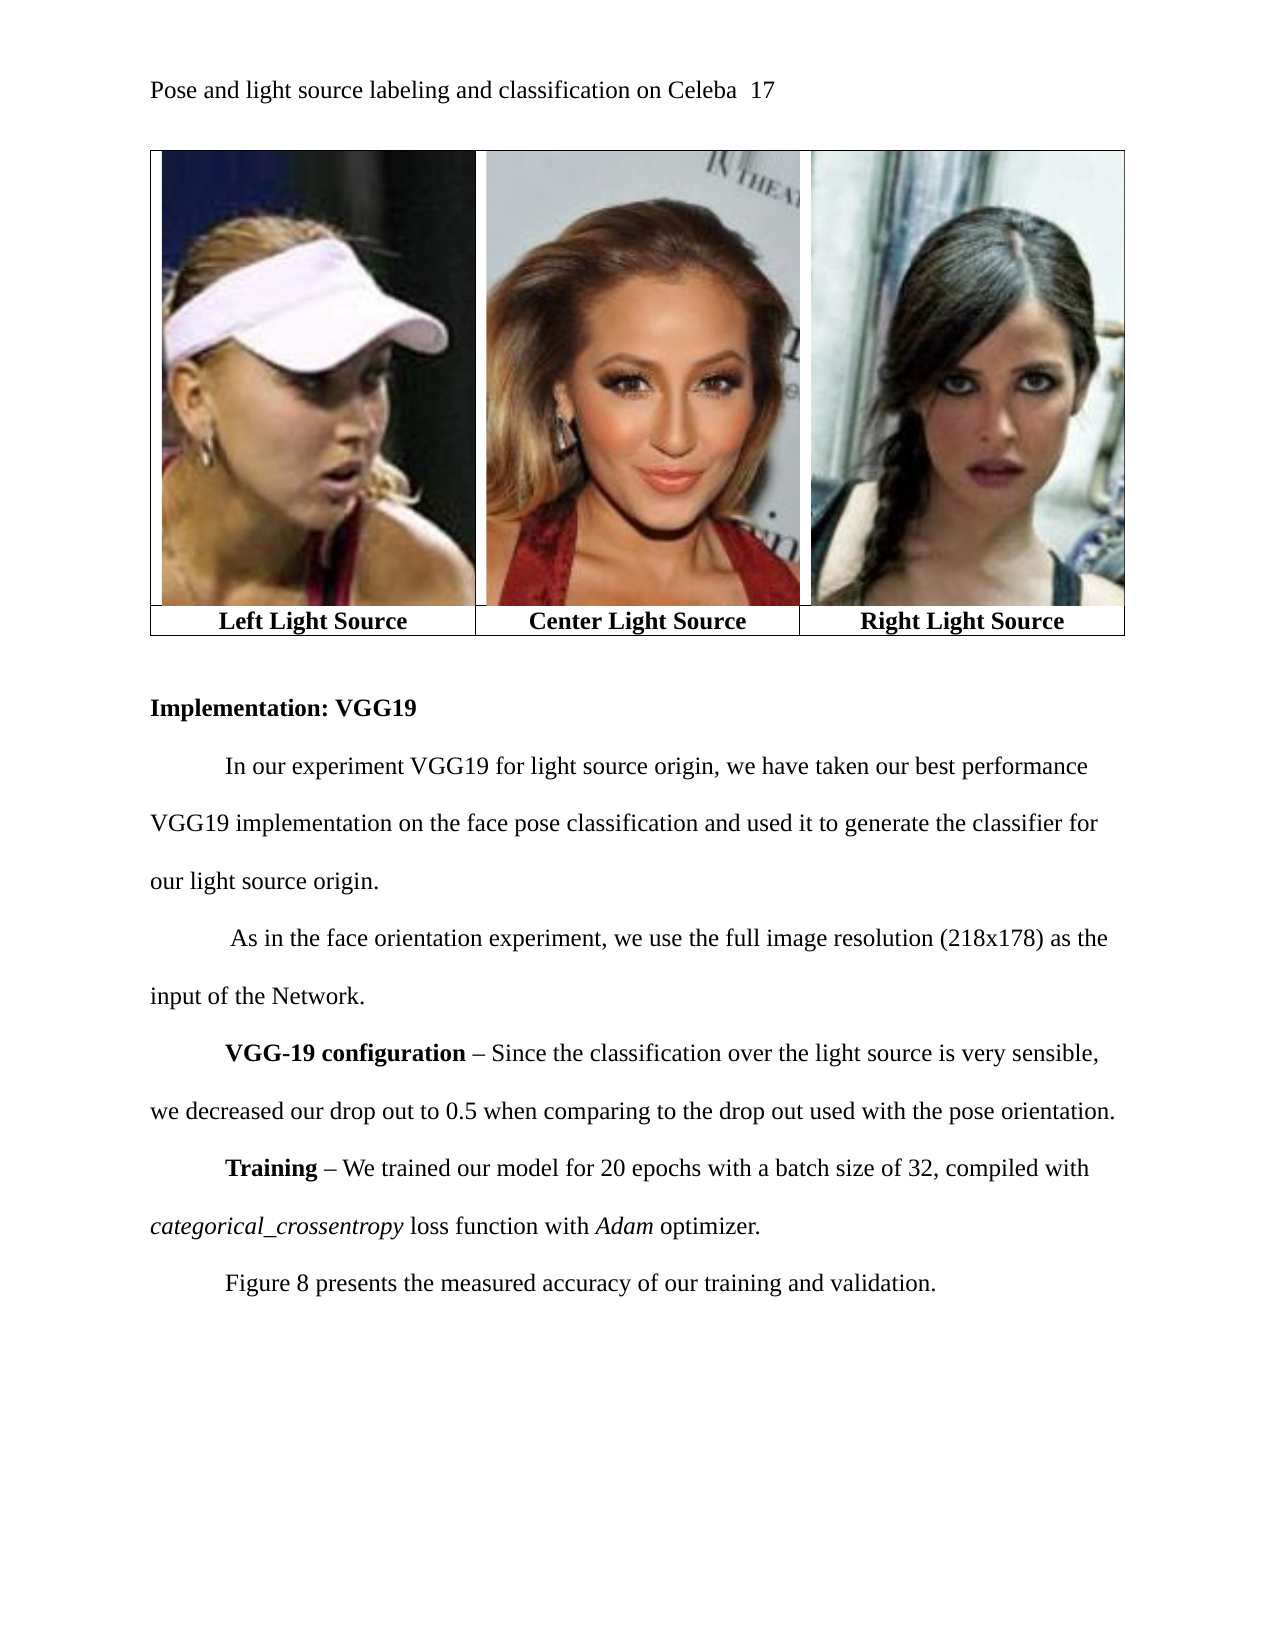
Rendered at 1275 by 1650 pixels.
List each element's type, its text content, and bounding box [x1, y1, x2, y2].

table_header [476, 151, 486, 605]
picture [161, 151, 476, 606]
picture [811, 151, 1125, 606]
table_cell Right Light Source [800, 606, 1124, 635]
text In our experiment VGG19 for light source origin, we have taken our best performance VGG19 implementation on the face pose classification and used it to generate the classifier for our light source origin. [150, 751, 1125, 895]
text As in the face orientation experiment, we use the full image resolution (218x178) as the input of the Network. [150, 923, 1125, 1010]
table_header [151, 151, 161, 605]
text Training – We trained our model for 20 epochs with a batch size of 32, compiled with categorical_crossentropy loss function with Adam optimizer. [150, 1153, 1125, 1240]
picture [486, 151, 800, 606]
table_header [800, 151, 811, 605]
table_cell Center Light Source [476, 606, 799, 635]
table_cell Left Light Source [151, 606, 475, 635]
text Figure 8 presents the measured accuracy of our training and validation. [150, 1268, 1125, 1297]
subtitle Implementation: VGG19 [150, 693, 1125, 722]
text VGG-19 configuration – Since the classification over the light source is very sensible, we decreased our drop out to 0.5 when comparing to the drop out used with the pose orientation. [150, 1038, 1125, 1125]
